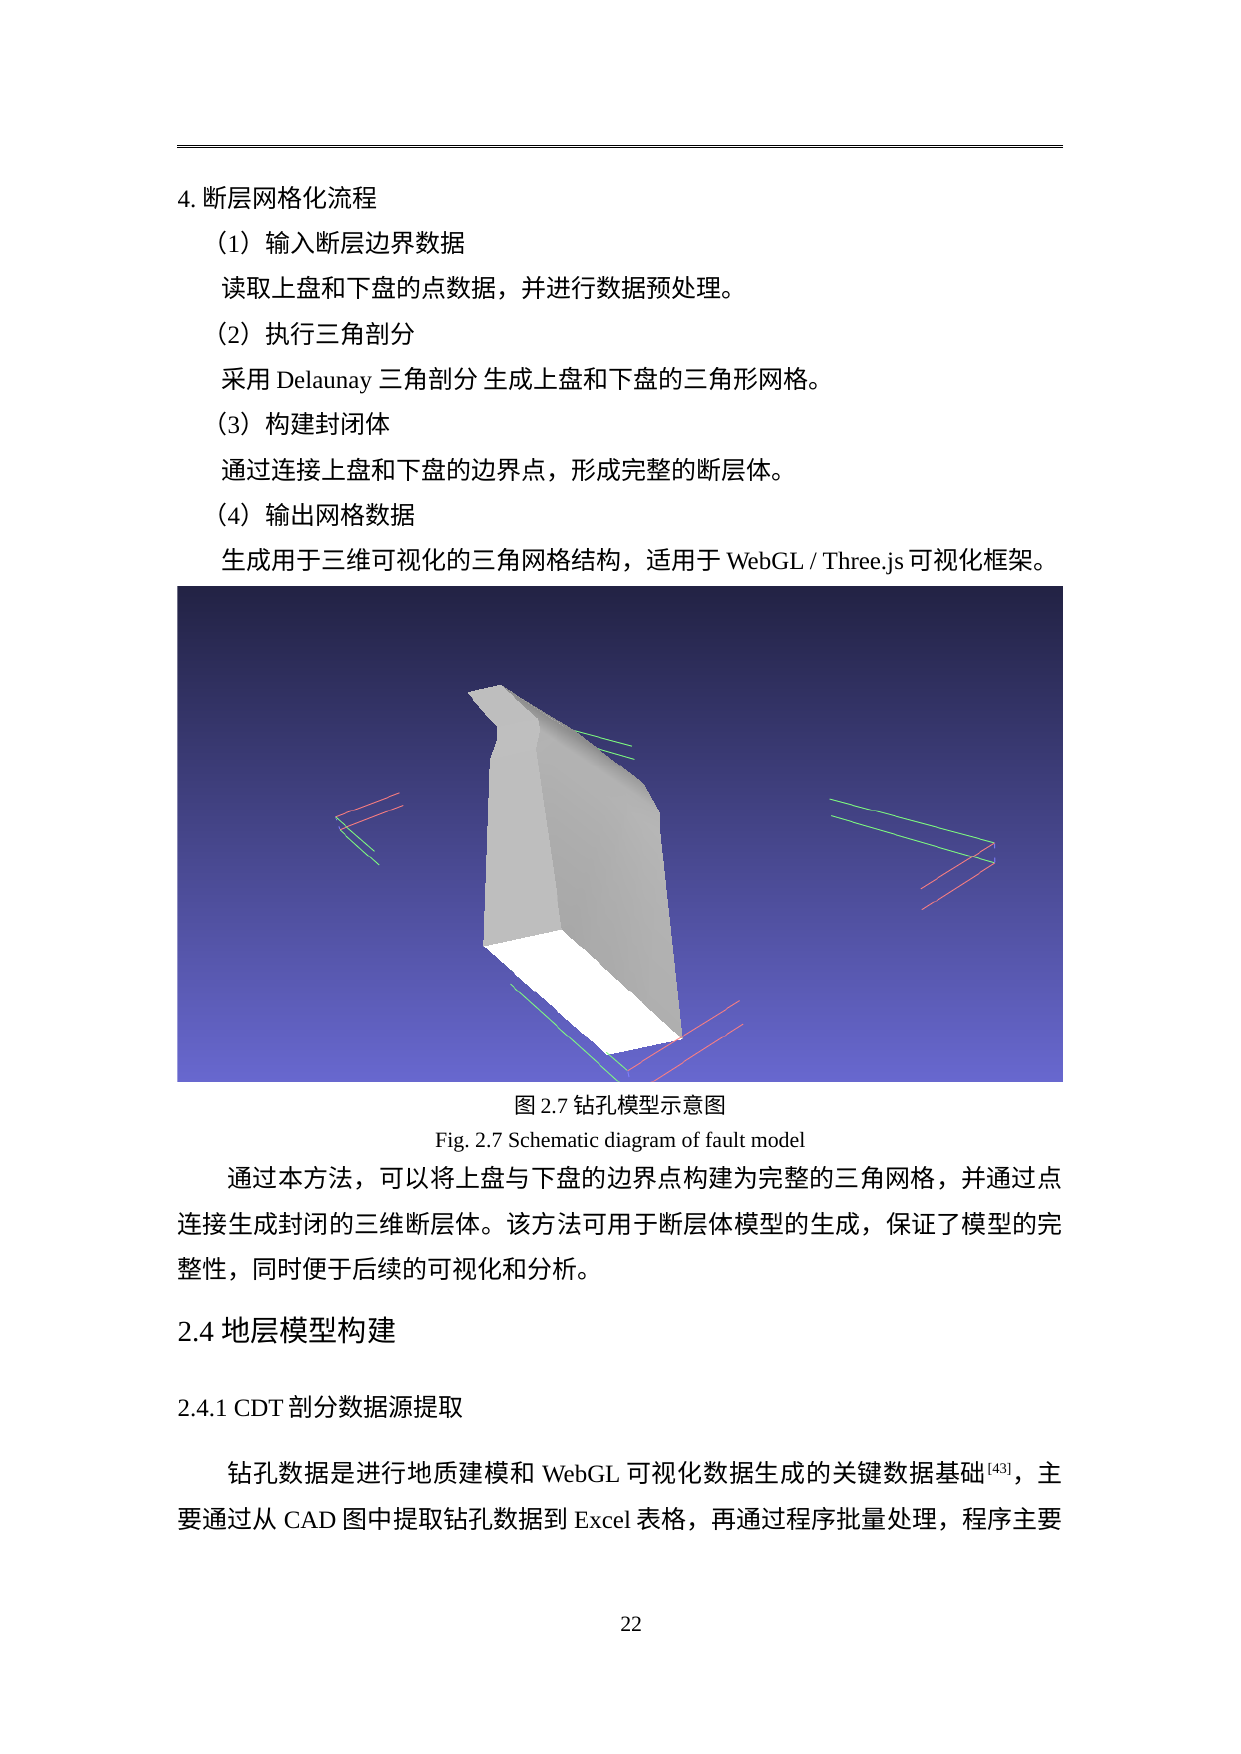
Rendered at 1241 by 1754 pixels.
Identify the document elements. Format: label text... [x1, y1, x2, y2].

text （4）输出网格数据 [177, 495, 1063, 532]
text （3）构建封闭体 [177, 405, 1063, 441]
text 生成用于三维可视化的三角网格结构，适用于WebGL / Three.js可视化框架。 [177, 541, 1063, 577]
text 4. 断层网格化流程 [177, 178, 1063, 214]
picture [177, 586, 1063, 1082]
text （2）执行三角剖分 [177, 314, 1063, 350]
text 通过本方法，可以将上盘与下盘的边界点构建为完整的三角网格，并通过点连接生成封闭的三维断层体。该方法可用于断层体模型的生成，保证了模型的完整性，同时便于后续的可视化和分析。 [177, 1159, 1063, 1286]
text 2.4.1 CDT剖分数据源提取 [177, 1387, 1063, 1423]
text 2.4 地层模型构建 [177, 1307, 1063, 1350]
text 通过连接上盘和下盘的边界点，形成完整的断层体。 [177, 450, 1063, 486]
text 图2.7 钻孔模型示意图 [177, 1088, 1063, 1119]
text 采用Delaunay 三角剖分 生成上盘和下盘的三角形网格。 [177, 359, 1063, 396]
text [177, 1454, 1063, 1536]
text Fig. 2.7 Schematic diagram of fault model [177, 1127, 1063, 1153]
text （1）输入断层边界数据 [177, 223, 1063, 260]
text 读取上盘和下盘的点数据，并进行数据预处理。 [177, 269, 1063, 305]
